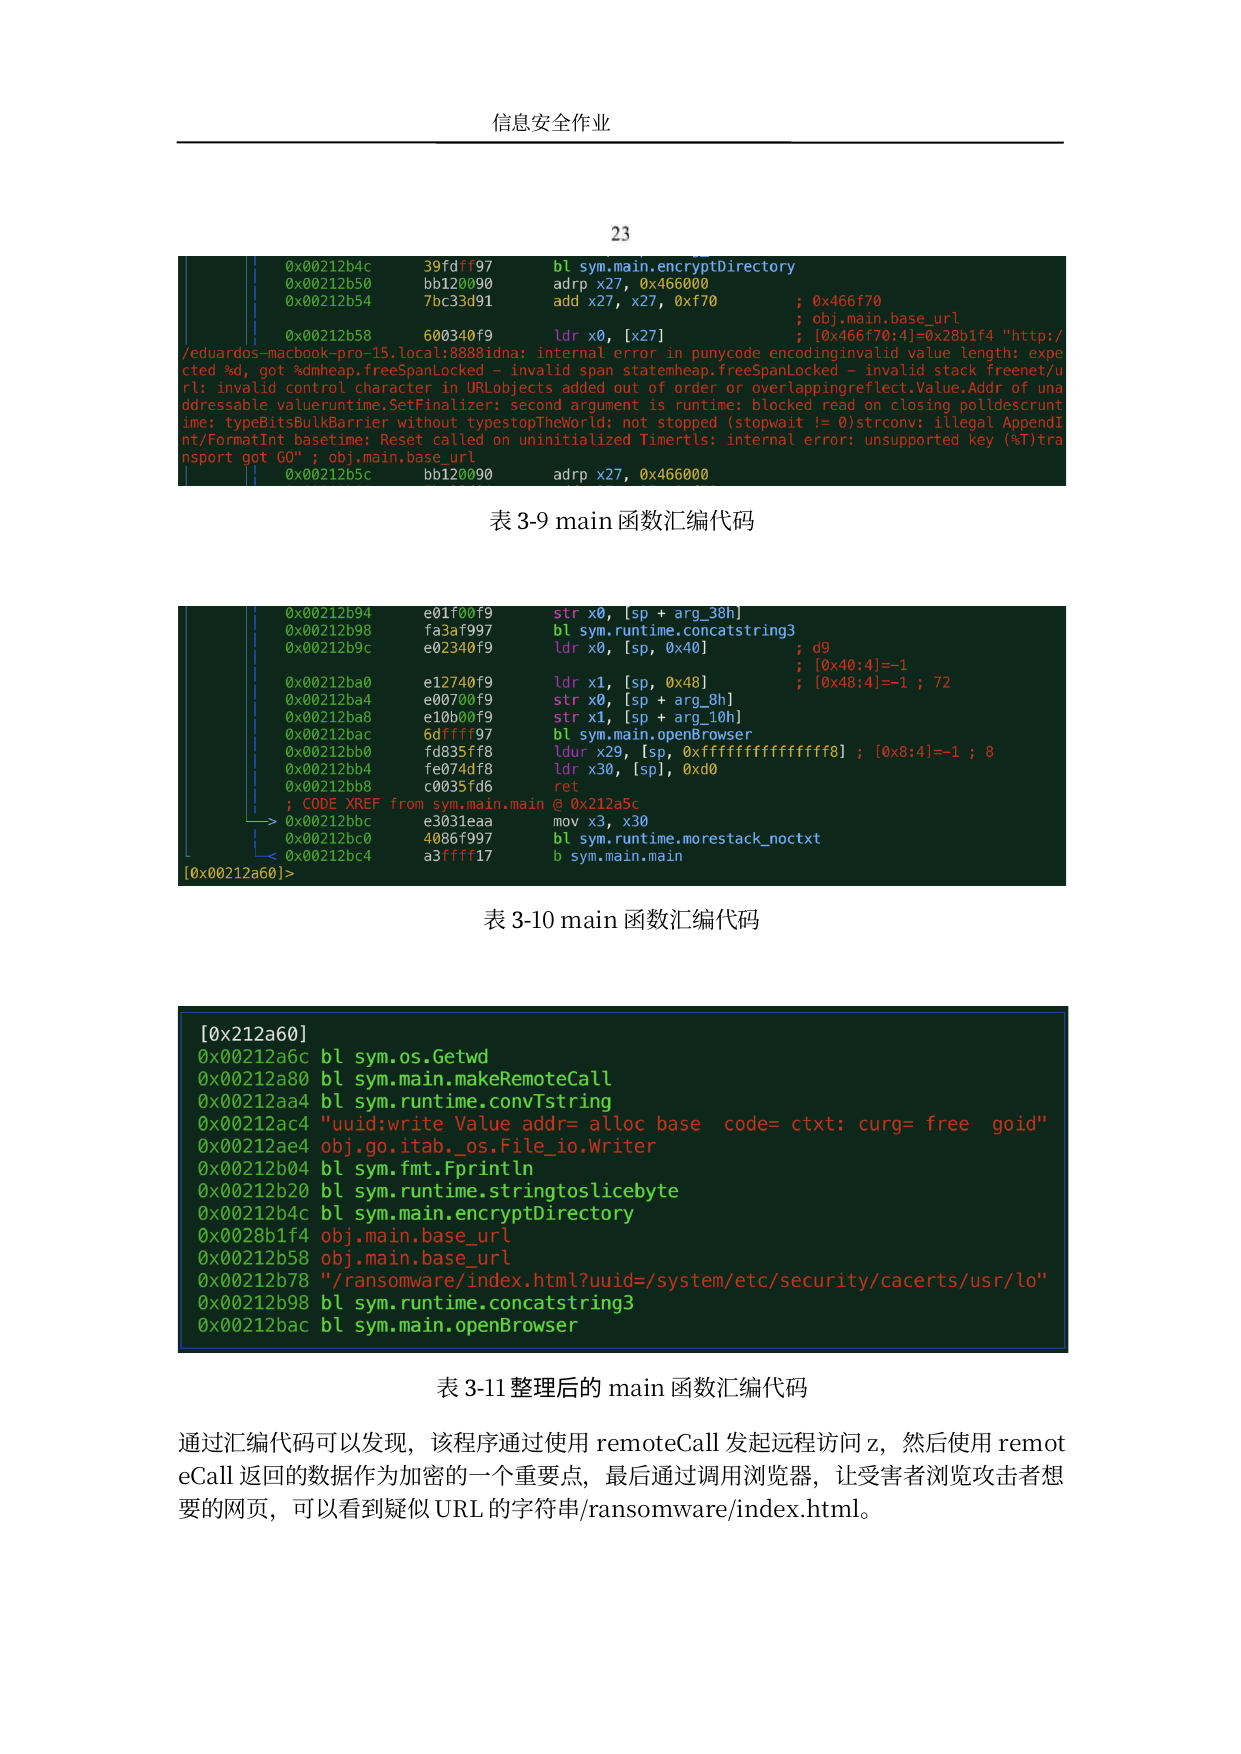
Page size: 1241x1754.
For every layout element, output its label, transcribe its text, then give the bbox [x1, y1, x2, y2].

text 表3-11整理后的 main函数汇编代码 [178, 1378, 1066, 1401]
text 表3-10 main函数汇编代码 [178, 911, 1066, 933]
text 通过汇编代码可以发现，该程序通过使用remoteCall发起远程访问z，然后使用remoteCall返回的数据作为加密的一个重要点，最后通过调用浏览器，让受害者浏览攻击者想要的网页，可以看到疑似URL的字符串/ransomware/index.html。 [178, 1426, 1066, 1524]
text 表3-9 main函数汇编代码 [178, 511, 1066, 534]
picture [178, 256, 1067, 486]
picture [177, 1006, 1069, 1353]
picture [610, 224, 632, 244]
picture [178, 606, 1067, 886]
